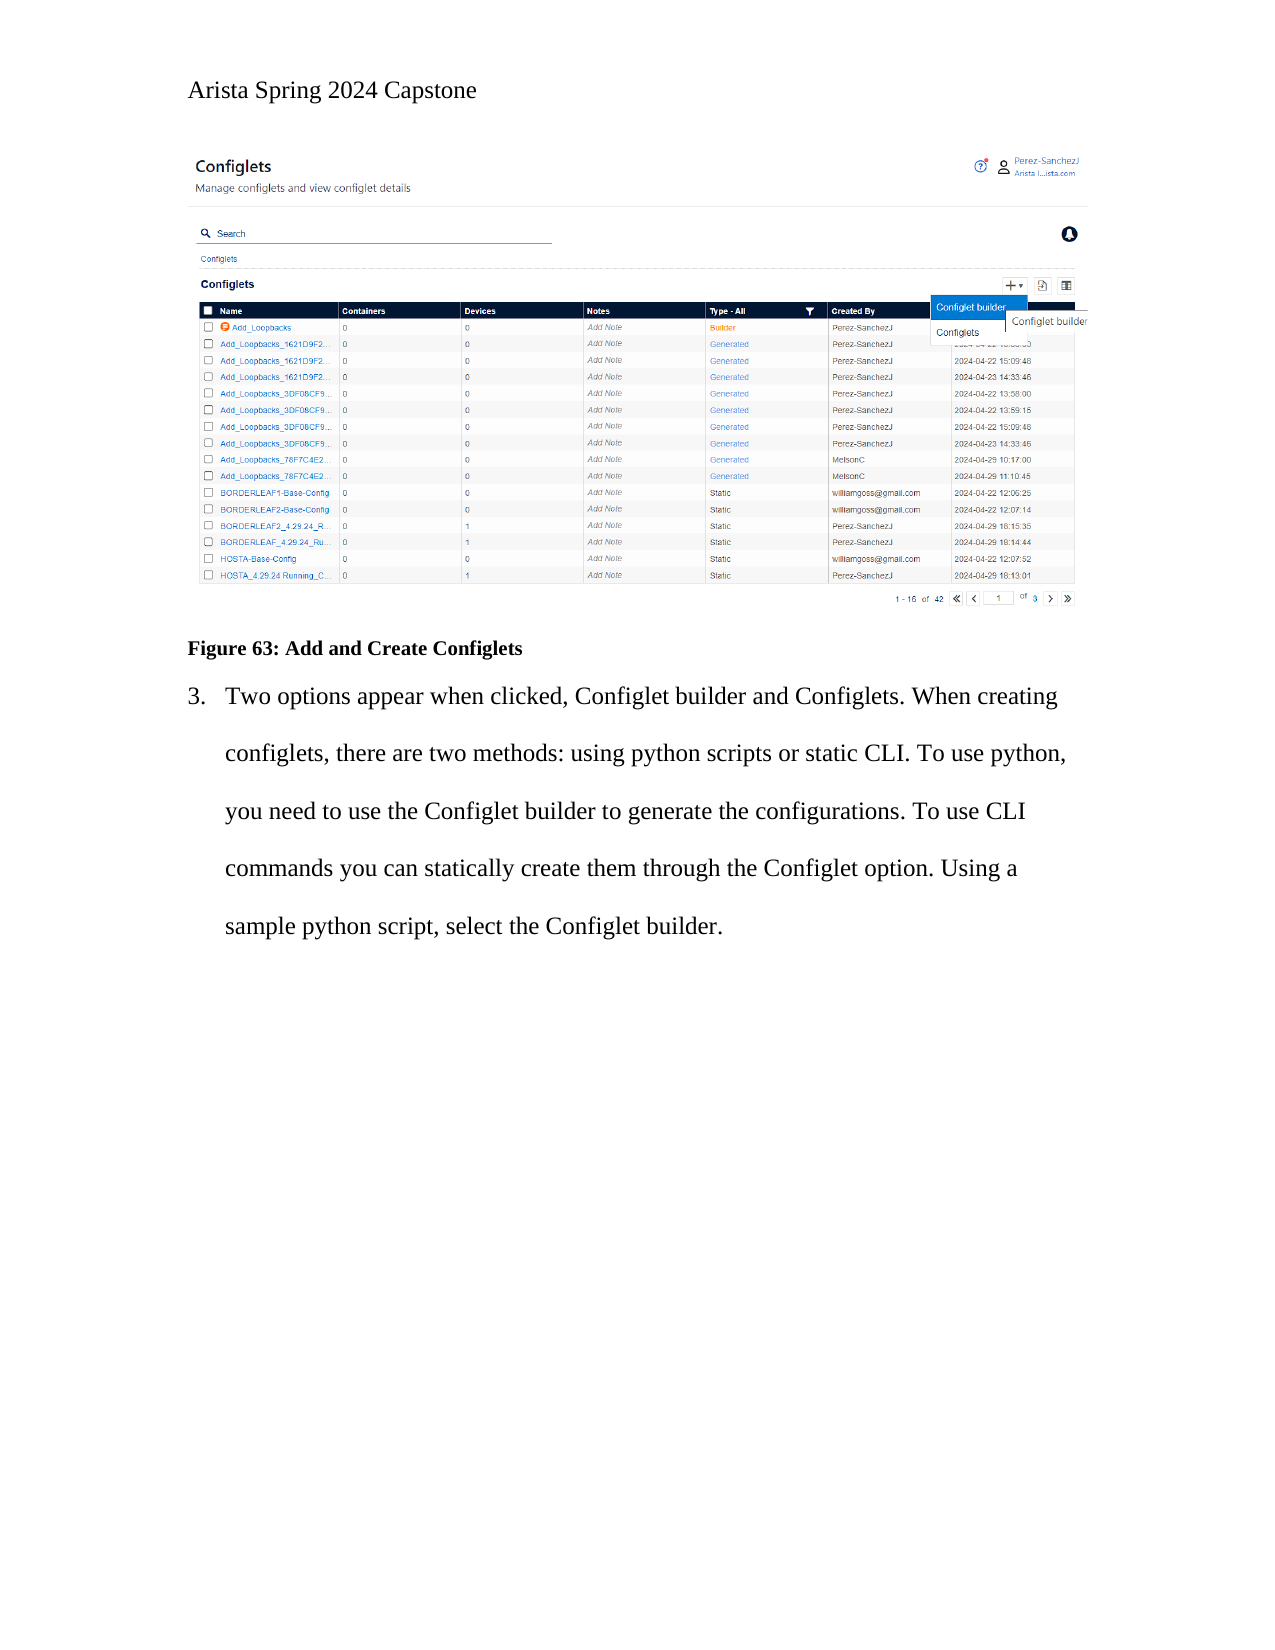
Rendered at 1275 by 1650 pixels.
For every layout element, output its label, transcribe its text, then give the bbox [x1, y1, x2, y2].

picture [187, 150, 1088, 612]
text Figure 63: Add and Create Configlets [187, 636, 1087, 660]
list Two options appear when clicked, Configlet builder and Configlets. When creating configlets, there are two methods: using python scripts or static CLI. To use python, you need to use the Configlet builder to generate the configurations. To use CLI commands you can statically create them through the Configlet option. Using a sample python script, select the Configlet builder. [187, 681, 1087, 939]
